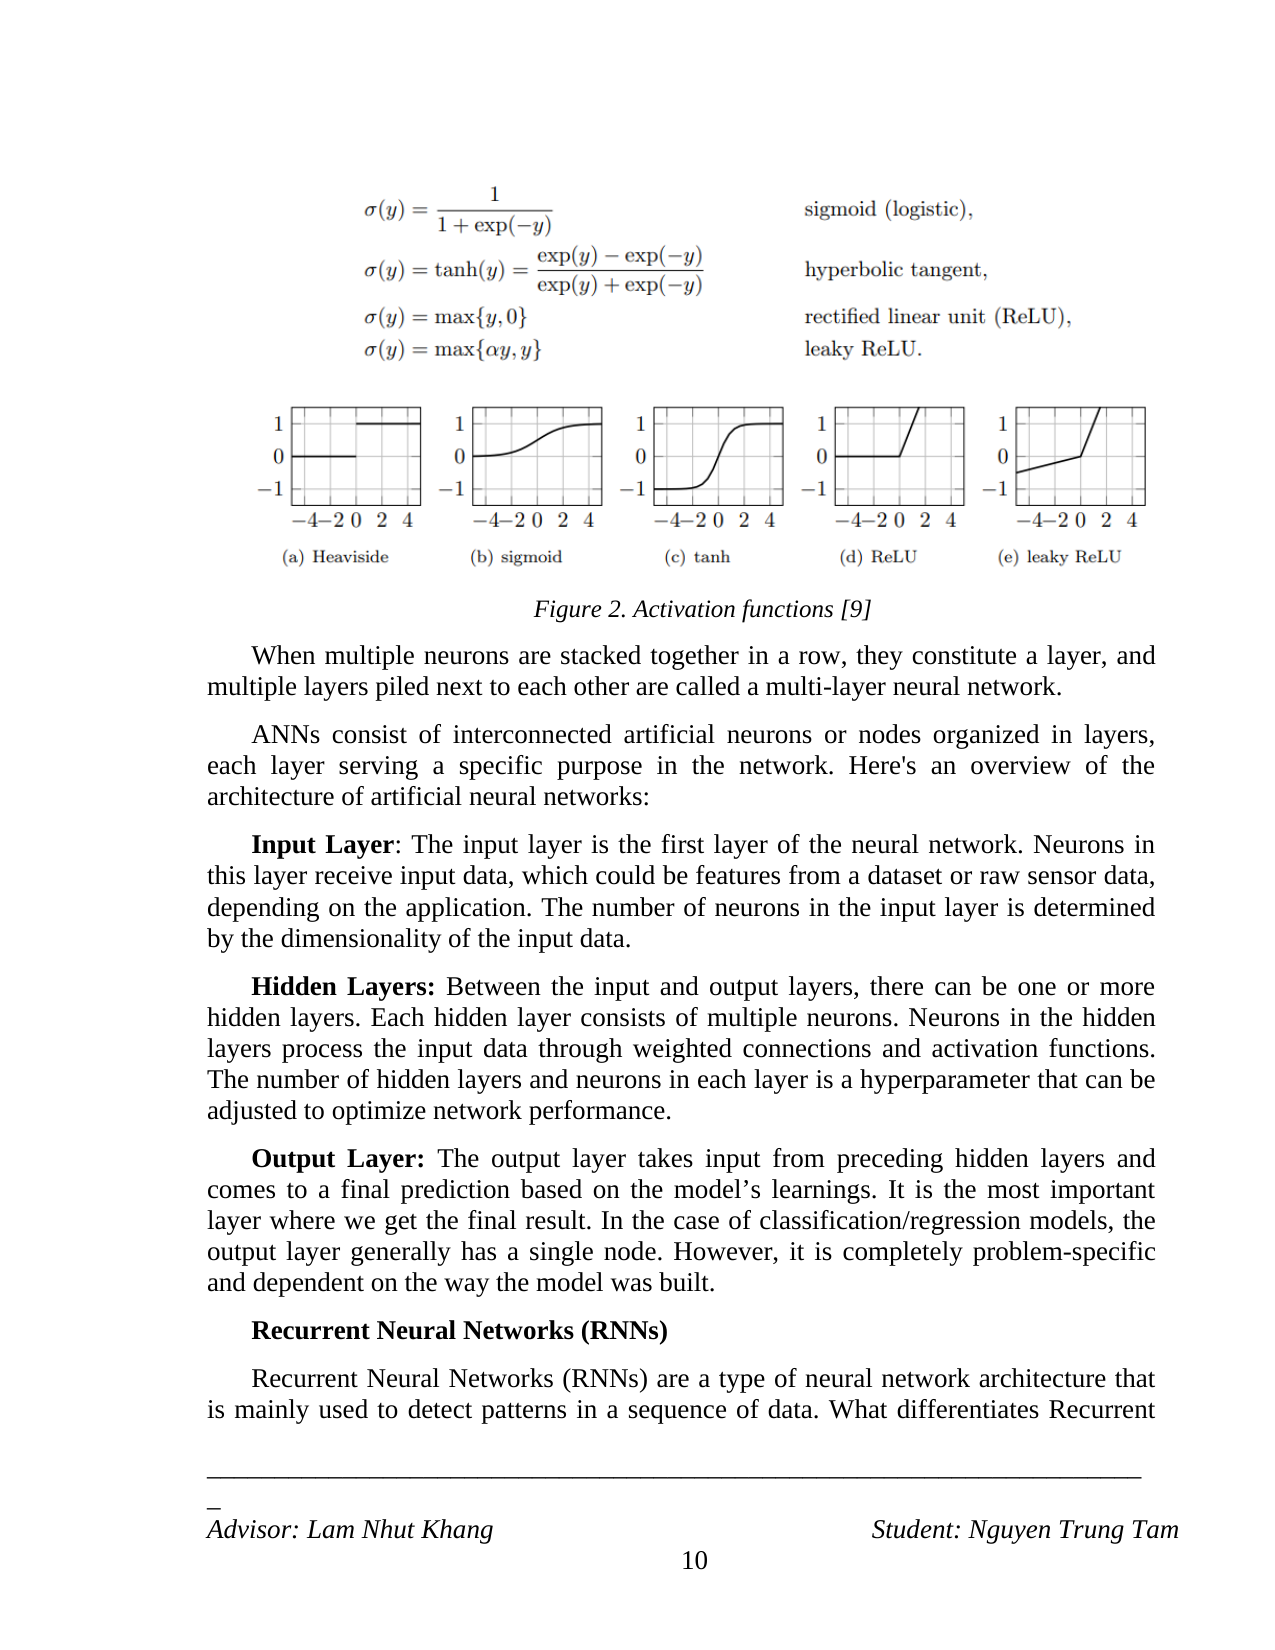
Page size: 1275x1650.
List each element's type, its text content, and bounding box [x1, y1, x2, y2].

text Output Layer: The output layer takes input from preceding hidden layers and comes to a final prediction based on the model’s learnings. It is the most important layer where we get the final result. In the case of classification/regression models, the output layer generally has a single node. However, it is completely problem-specific and dependent on the way the model was built. [207, 1142, 1157, 1298]
text When multiple neurons are stacked together in a row, they constitute a layer, and multiple layers piled next to each other are called a multi-layer neural network. [207, 639, 1157, 702]
text ANNs consist of interconnected artificial neurons or nodes organized in layers, each layer serving a specific purpose in the network. Here's an overview of the architecture of artificial neural networks: [207, 718, 1157, 812]
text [207, 1362, 1157, 1424]
picture [251, 177, 1202, 578]
text Figure 2. Activation functions [207, 594, 1157, 623]
text Hidden Layers: Between the input and output layers, there can be one or more hidden layers. Each hidden layer consists of multiple neurons. Neurons in the hidden layers process the input data through weighted connections and activation functions. The number of hidden layers and neurons in each layer is a hyperparameter that can be adjusted to optimize network performance. [207, 969, 1157, 1125]
text Input Layer: The input layer is the first layer of the neural network. Neurons in this layer receive input data, which could be features from a dataset or raw sensor data, depending on the application. The number of neurons in the input layer is determined by the dimensionality of the input data. [207, 828, 1157, 953]
text Recurrent Neural Networks (RNNs) [207, 1314, 1157, 1346]
